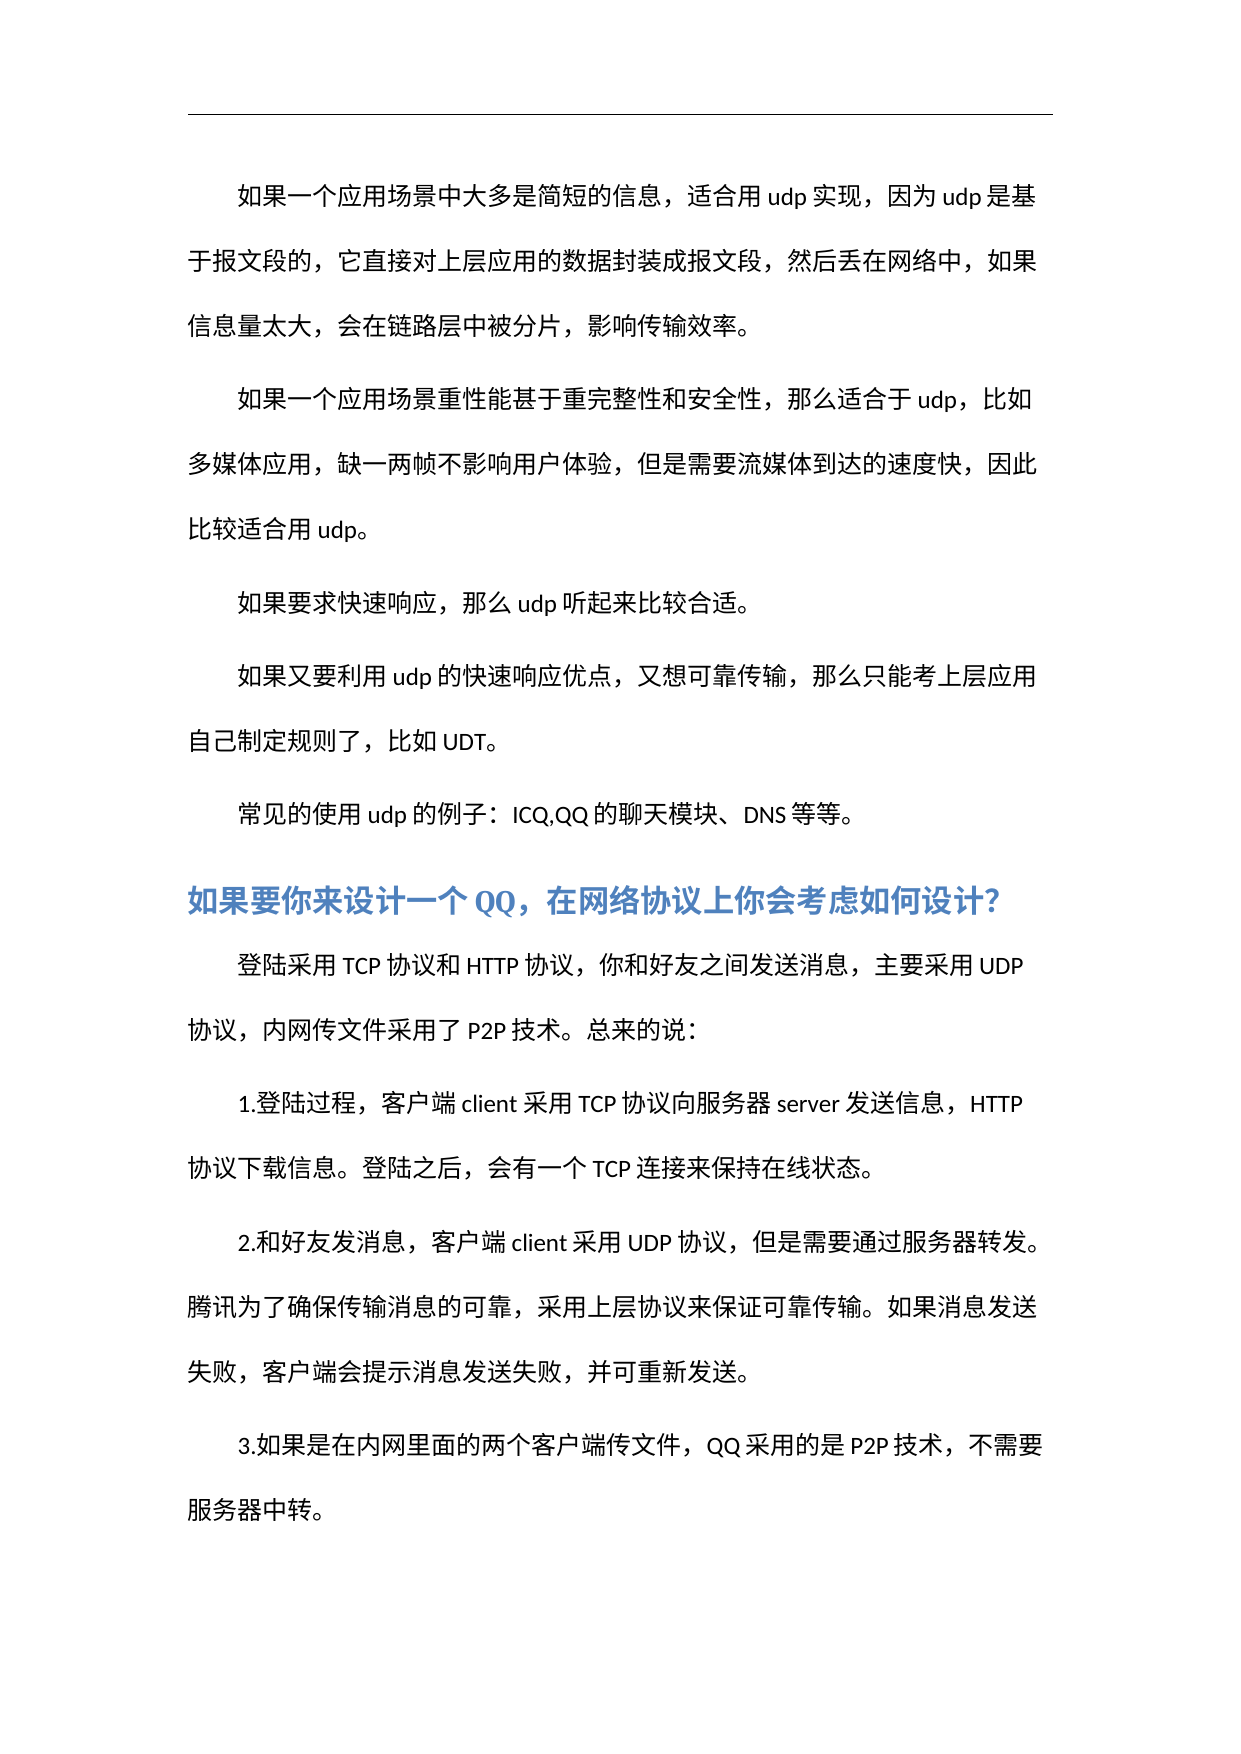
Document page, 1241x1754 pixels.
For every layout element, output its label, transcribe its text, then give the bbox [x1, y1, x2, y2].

text 3.如果是在内网里面的两个客户端传文件，QQ采用的是P2P技术，不需要服务器中转。 [187, 1411, 1053, 1541]
text 如果要求快速响应，那么udp听起来比较合适。 [187, 569, 1053, 634]
subtitle 如果要你来设计一个QQ，在网络协议上你会考虑如何设计？ [187, 866, 1053, 931]
text 常见的使用udp的例子：ICQ,QQ的聊天模块、DNS等等。 [187, 780, 1053, 845]
text 如果又要利用udp的快速响应优点，又想可靠传输，那么只能考上层应用自己制定规则了，比如UDT。 [187, 642, 1053, 772]
text 2.和好友发消息，客户端client采用UDP协议，但是需要通过服务器转发。腾讯为了确保传输消息的可靠，采用上层协议来保证可靠传输。如果消息发送失败，客户端会提示消息发送失败，并可重新发送。 [187, 1208, 1053, 1403]
text 如果一个应用场景中大多是简短的信息，适合用udp实现，因为udp是基于报文段的，它直接对上层应用的数据封装成报文段，然后丢在网络中，如果信息量太大，会在链路层中被分片，影响传输效率。 [187, 162, 1053, 357]
text 1.登陆过程，客户端client 采用TCP协议向服务器server发送信息，HTTP协议下载信息。登陆之后，会有一个TCP连接来保持在线状态。 [187, 1069, 1053, 1199]
text 登陆采用TCP协议和HTTP协议，你和好友之间发送消息，主要采用UDP协议，内网传文件采用了P2P技术。总来的说： [187, 931, 1053, 1061]
text 如果一个应用场景重性能甚于重完整性和安全性，那么适合于udp，比如多媒体应用，缺一两帧不影响用户体验，但是需要流媒体到达的速度快，因此比较适合用udp。 [187, 365, 1053, 560]
